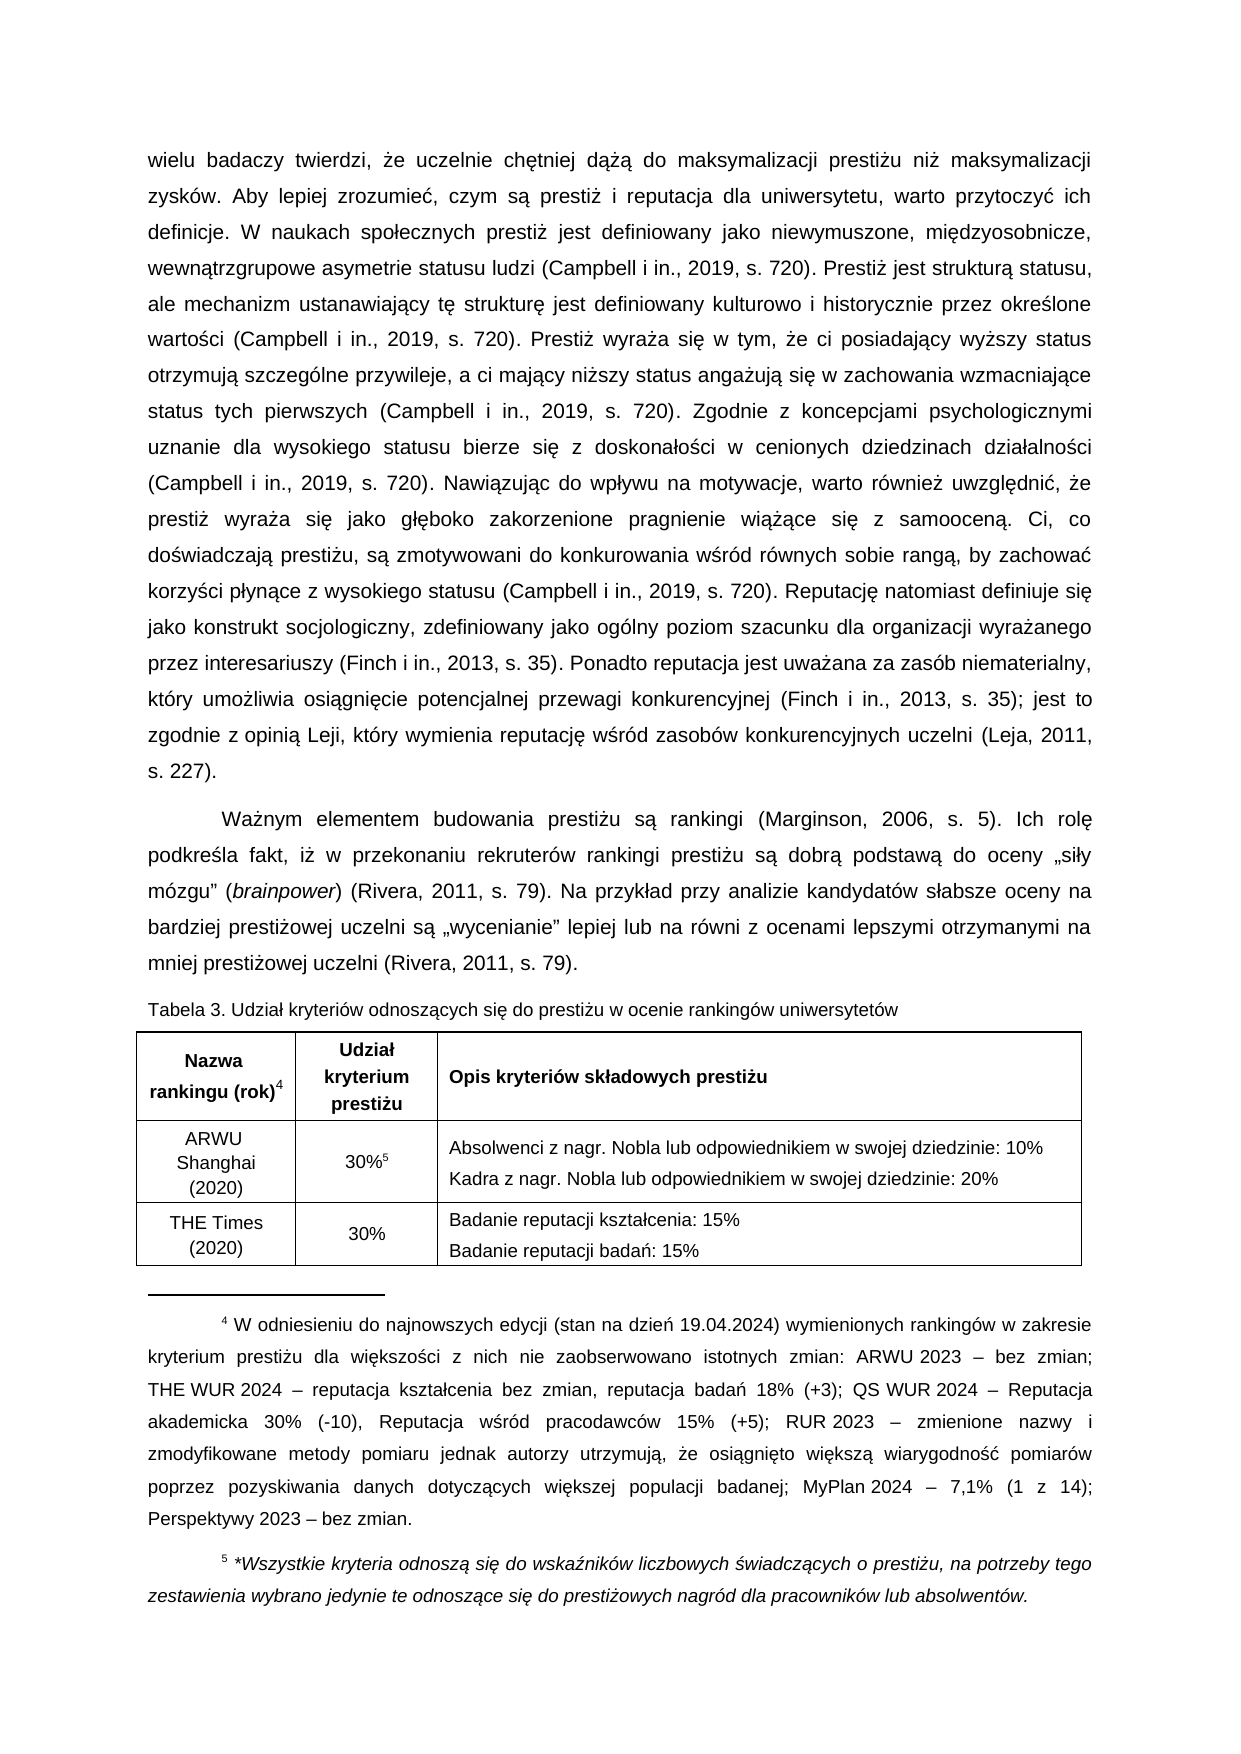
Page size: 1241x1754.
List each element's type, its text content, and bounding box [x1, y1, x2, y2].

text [148, 148, 1093, 782]
table_cell Absolwenci z nagr. Nobla lub odpowiednikiem w swojej dziedzinie: 10% Kadra z nagr. Nobla lub odpowiednikiem w swojej dziedzinie: 20% [438, 1121, 1081, 1202]
table_cell ARWU Shanghai (2020) [137, 1121, 295, 1202]
table_cell 30% [296, 1121, 437, 1202]
table_cell 30% [296, 1203, 437, 1265]
text Ważnym elementem budowania prestiżu są rankingi (Marginson, 2006, s. 5). Ich rolę podkreśla fakt, iż w przekonaniu rekruterów rankingi prestiżu są dobrą podstawą do oceny „siły mózgu” (brainpower) (Rivera, 2011, s. 79). Na przykład przy analizie kandydatów słabsze oceny na bardziej prestiżowej uczelni są „wycenianie” lepiej lub na równi z ocenami lepszymi otrzymanymi na mniej prestiżowej uczelni (Rivera, 2011, s. 79). [148, 807, 1093, 975]
table_header Udział kryterium prestiżu [296, 1033, 437, 1120]
table_header Nazwa rankingu (rok) [137, 1033, 295, 1120]
table_cell Badanie reputacji kształcenia: 15% Badanie reputacji badań: 15% [438, 1203, 1081, 1265]
table_header Opis kryteriów składowych prestiżu [438, 1033, 1081, 1120]
table_cell THE Times (2020) [137, 1203, 295, 1265]
